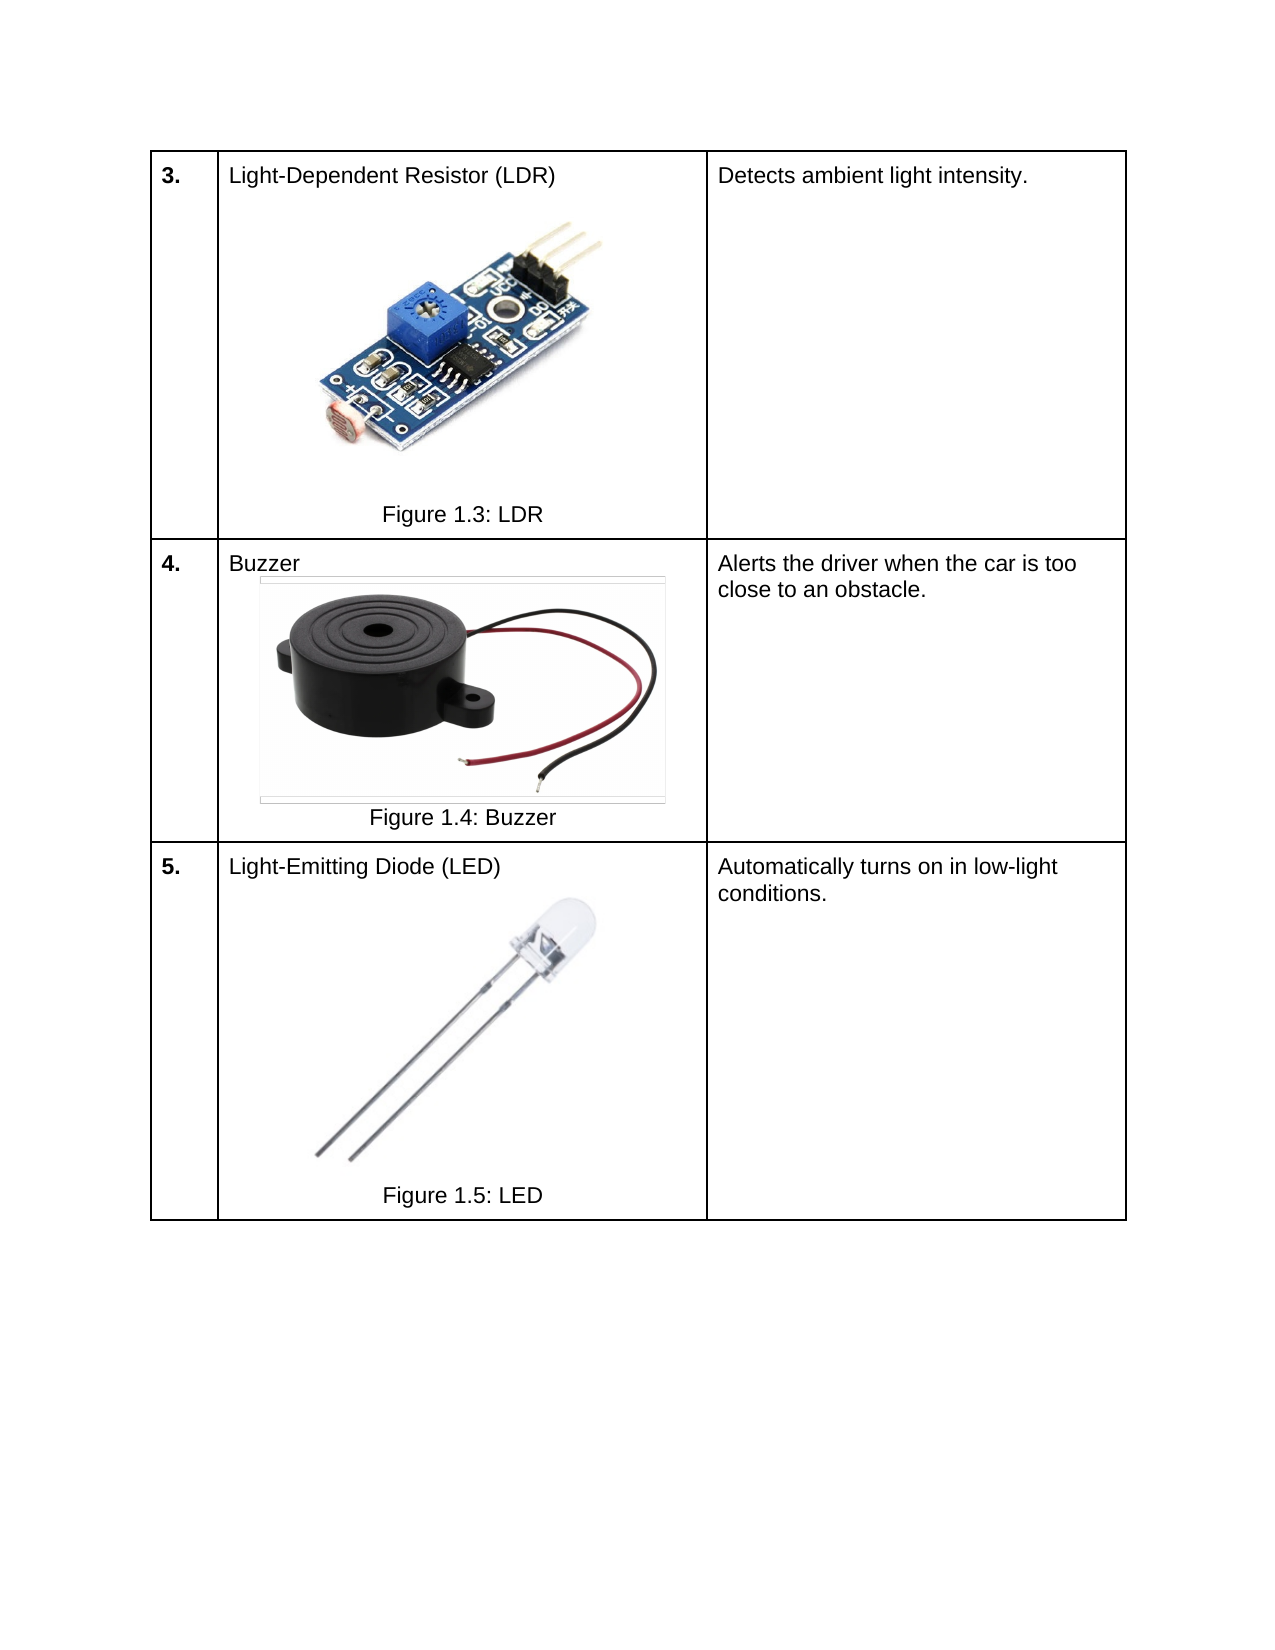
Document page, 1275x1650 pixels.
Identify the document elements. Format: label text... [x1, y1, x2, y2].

picture [259, 576, 666, 804]
table_cell Detects ambient light intensity. [708, 152, 1125, 537]
table_cell Alerts the driver when the car is too close to an obstacle. [708, 540, 1125, 841]
table_cell Light-Dependent Resistor (LDR) Figure 1.3: LDR [219, 152, 706, 537]
picture [264, 879, 661, 1182]
table_cell 5. [152, 843, 217, 1218]
table_cell Buzzer Figure 1.4: Buzzer [219, 540, 706, 841]
table_cell 4. [152, 540, 217, 841]
table_cell Light-Emitting Diode (LED) Figure 1.5: LED [219, 843, 706, 1218]
table_cell 3. [152, 152, 217, 537]
table_cell Automatically turns on in low-light conditions. [708, 843, 1125, 1218]
picture [310, 192, 615, 497]
